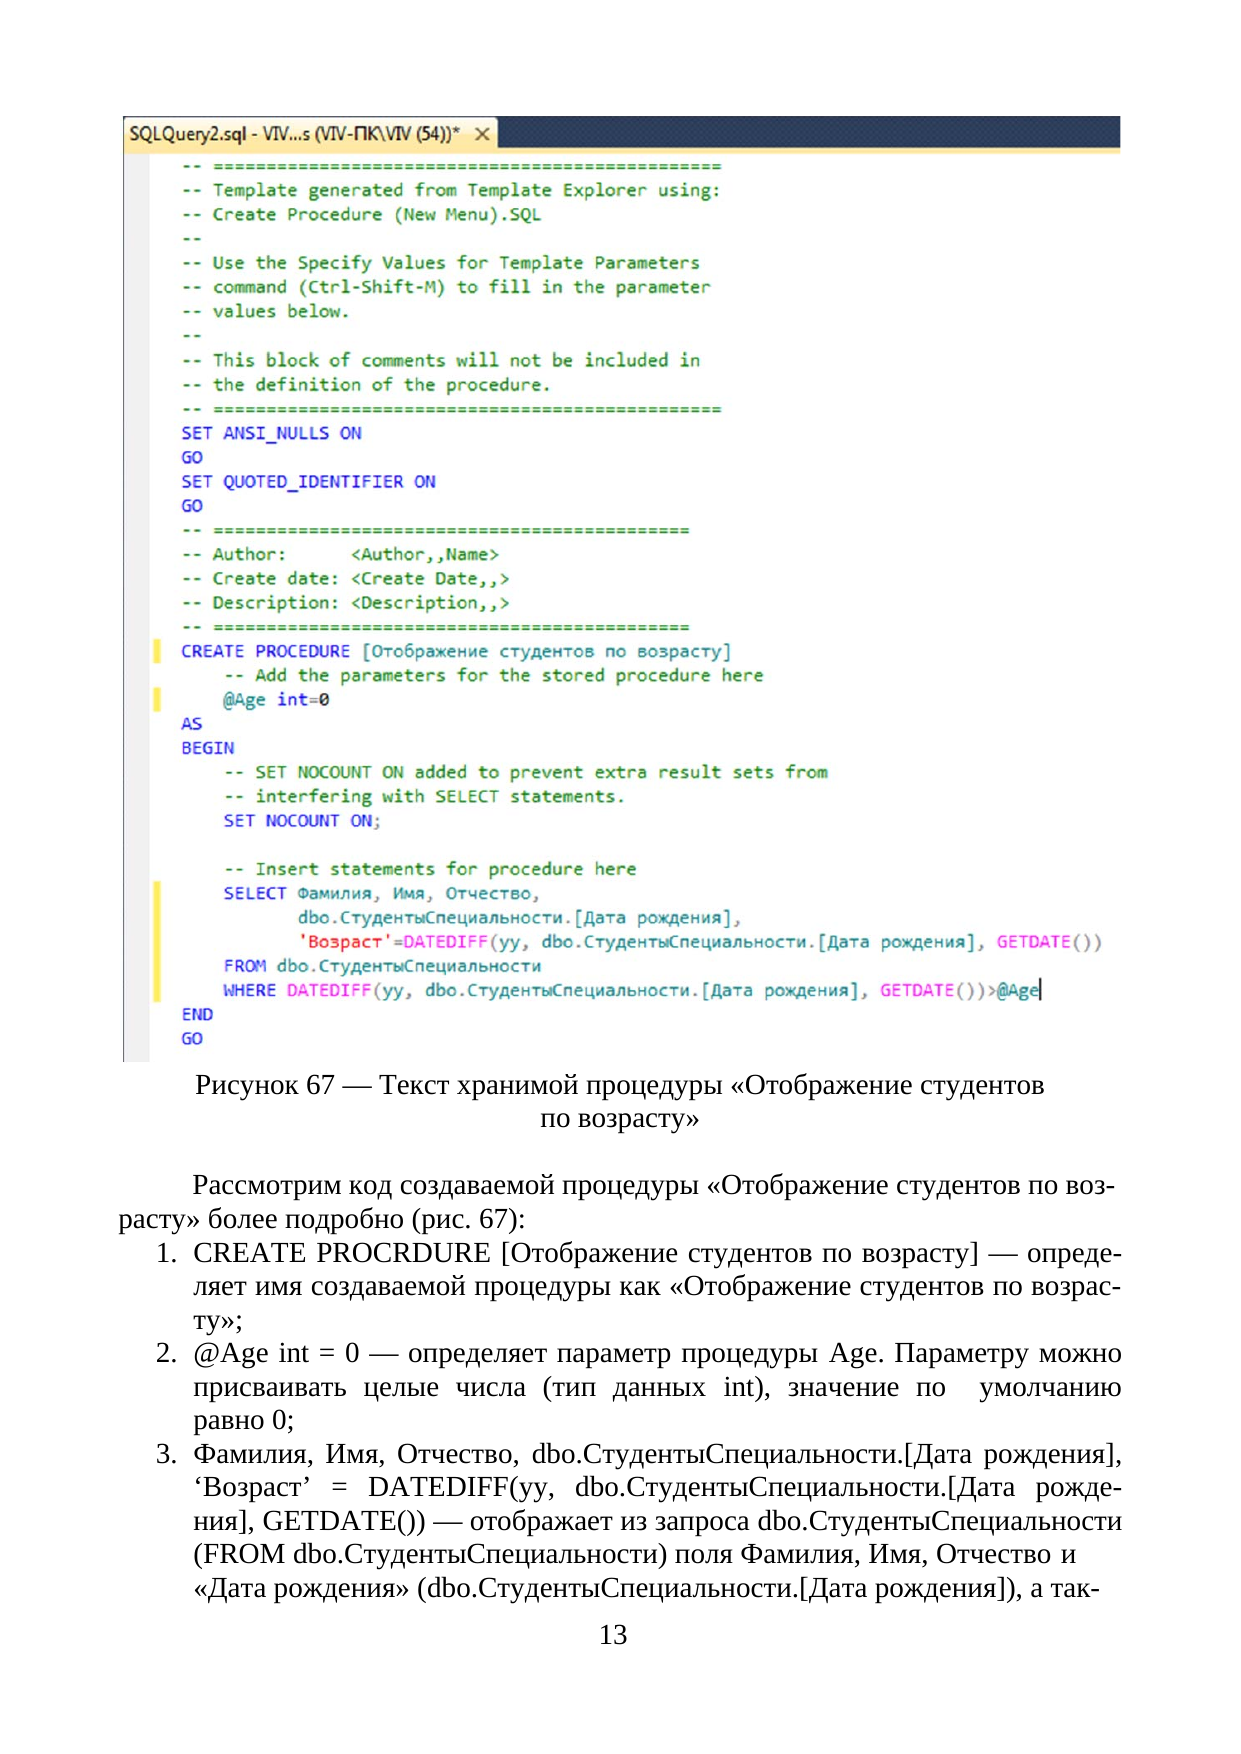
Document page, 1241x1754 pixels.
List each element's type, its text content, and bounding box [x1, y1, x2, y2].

list Фамилия, Имя, Отчество, dbo.СтудентыСпециальности.[Дата рождения], ‘Возраст’ = DATEDIFF(уу, dbo.СтудентыСпециальности.[Дата рожде- ния], GETDATE()) — отображает из запроса dbo.СтудентыСпециальности (FROM dbo.СтудентыСпециальности) поля Фамилия, Имя, Отчество и [156, 1436, 1122, 1570]
text «Дата рождения» (dbo.СтудентыСпециальности.[Дата рождения]), а так- [193, 1570, 1184, 1604]
list CREATE PROCRDURE [Отображение студентов по возрасту] — опреде- ляет имя создаваемой процедуры как «Отображение студентов по возрас- ту»; [156, 1235, 1123, 1335]
text Рисунок 67 — Текст хранимой процедуры «Отображение студентов по возрасту» [195, 1067, 1047, 1134]
text Рассмотрим код создаваемой процедуры «Отображение студентов по воз- расту» более подробно (рис. 67): [118, 1167, 1184, 1234]
picture [120, 116, 1121, 1063]
list @Age int = 0 — определяет параметр процедуры Age. Параметру можно присваивать целые числа (тип данных int), значение по умолчанию равно 0; [156, 1335, 1122, 1436]
